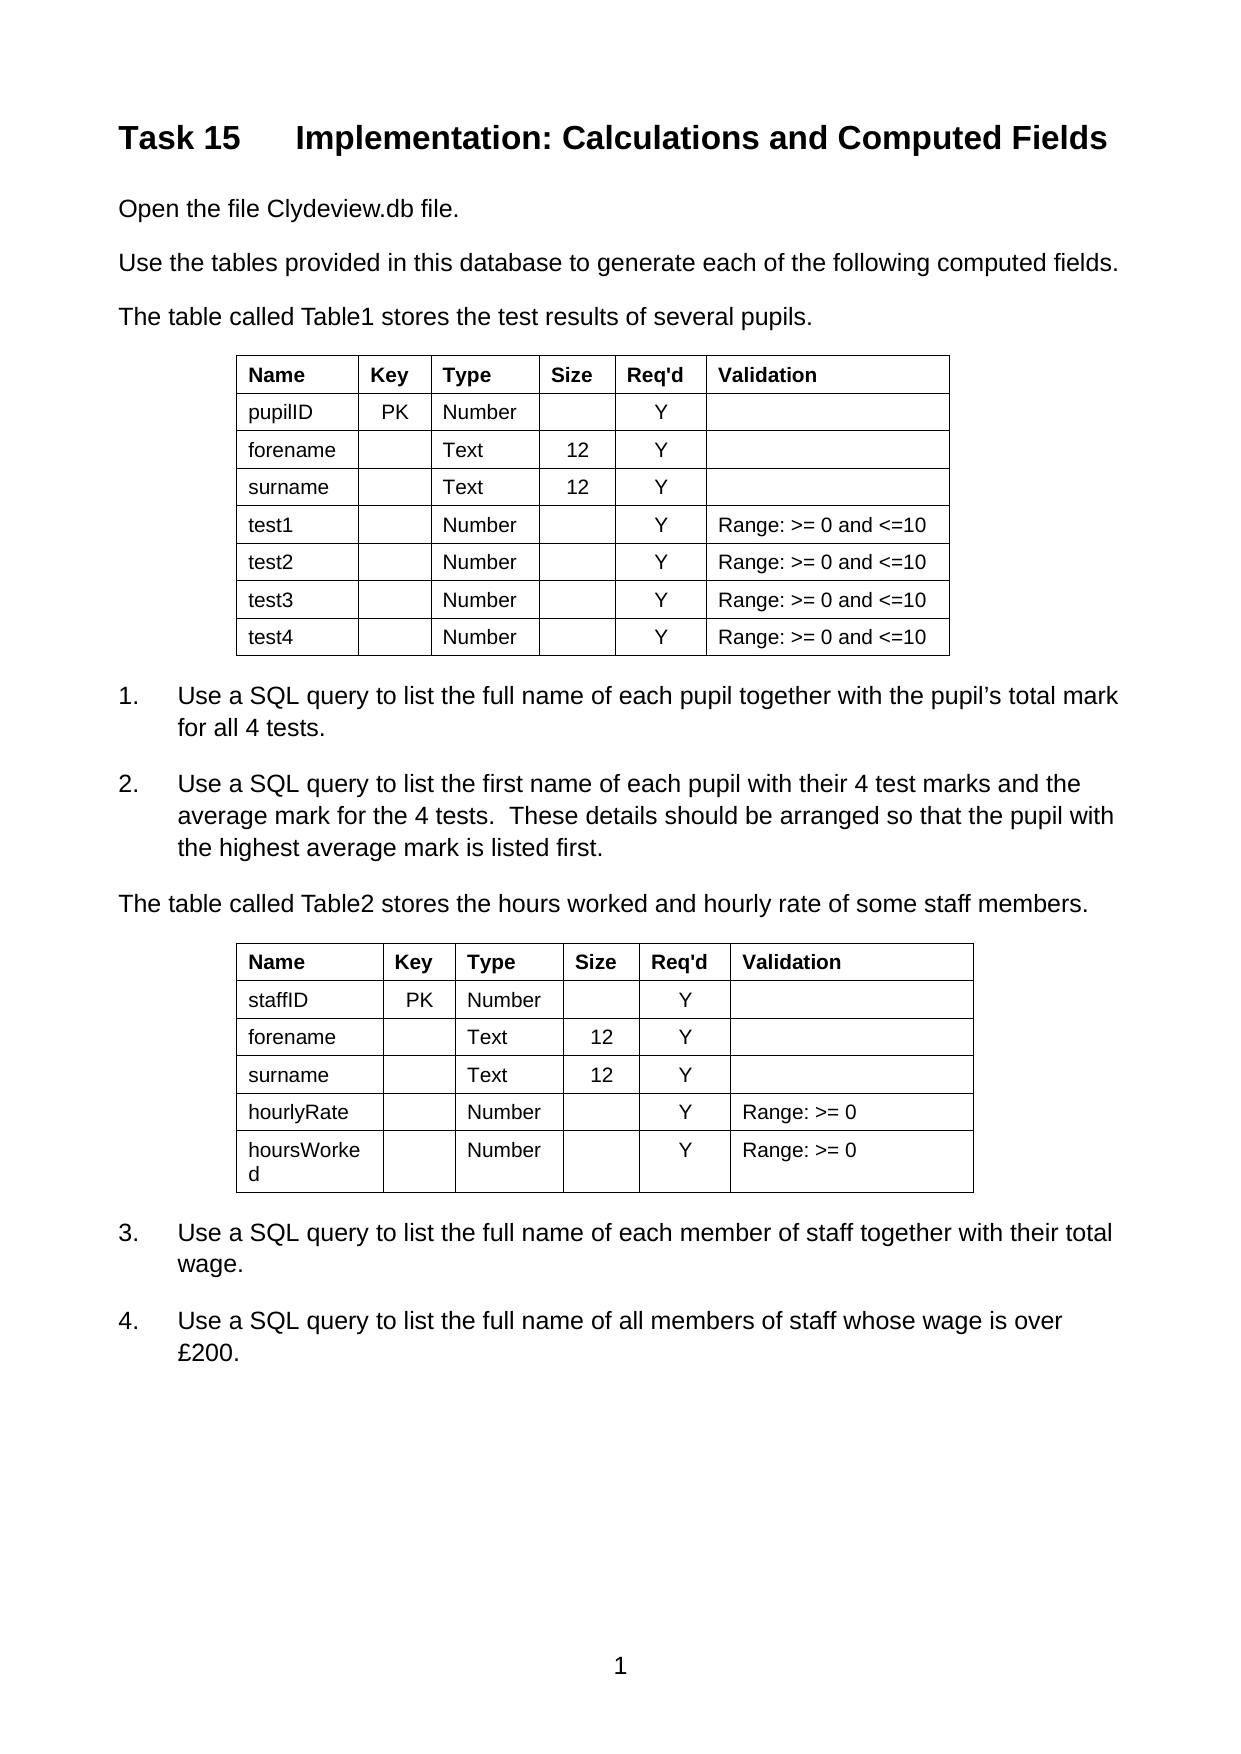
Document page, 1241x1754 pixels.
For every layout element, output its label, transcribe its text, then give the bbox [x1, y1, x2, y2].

text The table called Table1 stores the test results of several pupils. [118, 302, 1122, 330]
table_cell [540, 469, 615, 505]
table_header Name [237, 356, 358, 393]
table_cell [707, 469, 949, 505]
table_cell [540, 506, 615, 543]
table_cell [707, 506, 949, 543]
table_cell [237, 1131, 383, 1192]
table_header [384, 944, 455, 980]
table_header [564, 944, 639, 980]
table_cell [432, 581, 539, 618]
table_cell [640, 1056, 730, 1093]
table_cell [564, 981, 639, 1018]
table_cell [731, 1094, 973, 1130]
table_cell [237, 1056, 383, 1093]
table_cell [359, 431, 431, 468]
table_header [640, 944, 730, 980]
text Open the file Clydeview.db file. [118, 194, 1122, 223]
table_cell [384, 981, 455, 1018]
list Use a SQL query to list the full name of each member of staff together with their total wage. [118, 1218, 1122, 1278]
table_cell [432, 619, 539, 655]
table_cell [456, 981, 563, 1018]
table_cell Y [616, 394, 706, 430]
table_cell pupilID [237, 394, 358, 430]
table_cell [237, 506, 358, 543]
table_cell [707, 431, 949, 468]
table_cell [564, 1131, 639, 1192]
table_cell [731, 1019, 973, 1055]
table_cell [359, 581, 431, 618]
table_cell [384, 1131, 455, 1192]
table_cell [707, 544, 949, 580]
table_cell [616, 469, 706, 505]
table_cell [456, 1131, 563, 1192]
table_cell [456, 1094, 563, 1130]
table_header Type [432, 356, 539, 393]
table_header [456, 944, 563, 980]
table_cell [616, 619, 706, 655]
subtitle Implementation: Calculations and Computed Fields [118, 118, 1122, 157]
table_cell 12 [540, 431, 615, 468]
table_cell [707, 394, 949, 430]
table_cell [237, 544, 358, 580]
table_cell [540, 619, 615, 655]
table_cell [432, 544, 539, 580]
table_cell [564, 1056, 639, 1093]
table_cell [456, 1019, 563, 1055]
table_header Size [540, 356, 615, 393]
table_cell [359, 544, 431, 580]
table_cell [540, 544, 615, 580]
text Use the tables provided in this database to generate each of the following computed fields. [118, 248, 1122, 277]
table_header Validation [707, 356, 949, 393]
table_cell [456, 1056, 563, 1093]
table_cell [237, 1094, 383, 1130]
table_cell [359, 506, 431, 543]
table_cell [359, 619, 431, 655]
list Use a SQL query to list the first name of each pupil with their 4 test marks and the average mark for the 4 tests. These details should be arranged so that the pupil with the highest average mark is listed first. [118, 769, 1122, 861]
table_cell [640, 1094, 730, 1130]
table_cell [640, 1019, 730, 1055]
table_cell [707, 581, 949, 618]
table_cell Number [432, 394, 539, 430]
table_cell surname [237, 469, 358, 505]
list Use a SQL query to list the full name of all members of staff whose wage is over £200. [118, 1306, 1122, 1366]
table_cell [540, 394, 615, 430]
table_cell forename [237, 431, 358, 468]
list Use a SQL query to list the full name of each pupil together with the pupil’s total mark for all 4 tests. [118, 681, 1122, 742]
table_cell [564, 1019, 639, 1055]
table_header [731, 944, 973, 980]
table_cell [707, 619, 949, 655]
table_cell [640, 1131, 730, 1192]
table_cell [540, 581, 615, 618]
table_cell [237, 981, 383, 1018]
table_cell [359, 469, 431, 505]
table_cell Text [432, 431, 539, 468]
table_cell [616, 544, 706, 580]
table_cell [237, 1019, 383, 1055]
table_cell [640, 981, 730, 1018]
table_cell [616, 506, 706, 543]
text The table called Table2 stores the hours worked and hourly rate of some staff members. [118, 889, 1122, 918]
table_cell PK [359, 394, 431, 430]
table_header Req'd [616, 356, 706, 393]
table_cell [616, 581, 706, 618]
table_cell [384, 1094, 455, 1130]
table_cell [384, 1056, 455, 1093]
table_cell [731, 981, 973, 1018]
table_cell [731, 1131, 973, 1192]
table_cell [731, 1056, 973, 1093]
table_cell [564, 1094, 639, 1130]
table_header Key [359, 356, 431, 393]
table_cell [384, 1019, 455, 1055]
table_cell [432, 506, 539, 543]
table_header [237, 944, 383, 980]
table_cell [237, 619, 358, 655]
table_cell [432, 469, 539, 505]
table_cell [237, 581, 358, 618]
table_cell Y [616, 431, 706, 468]
